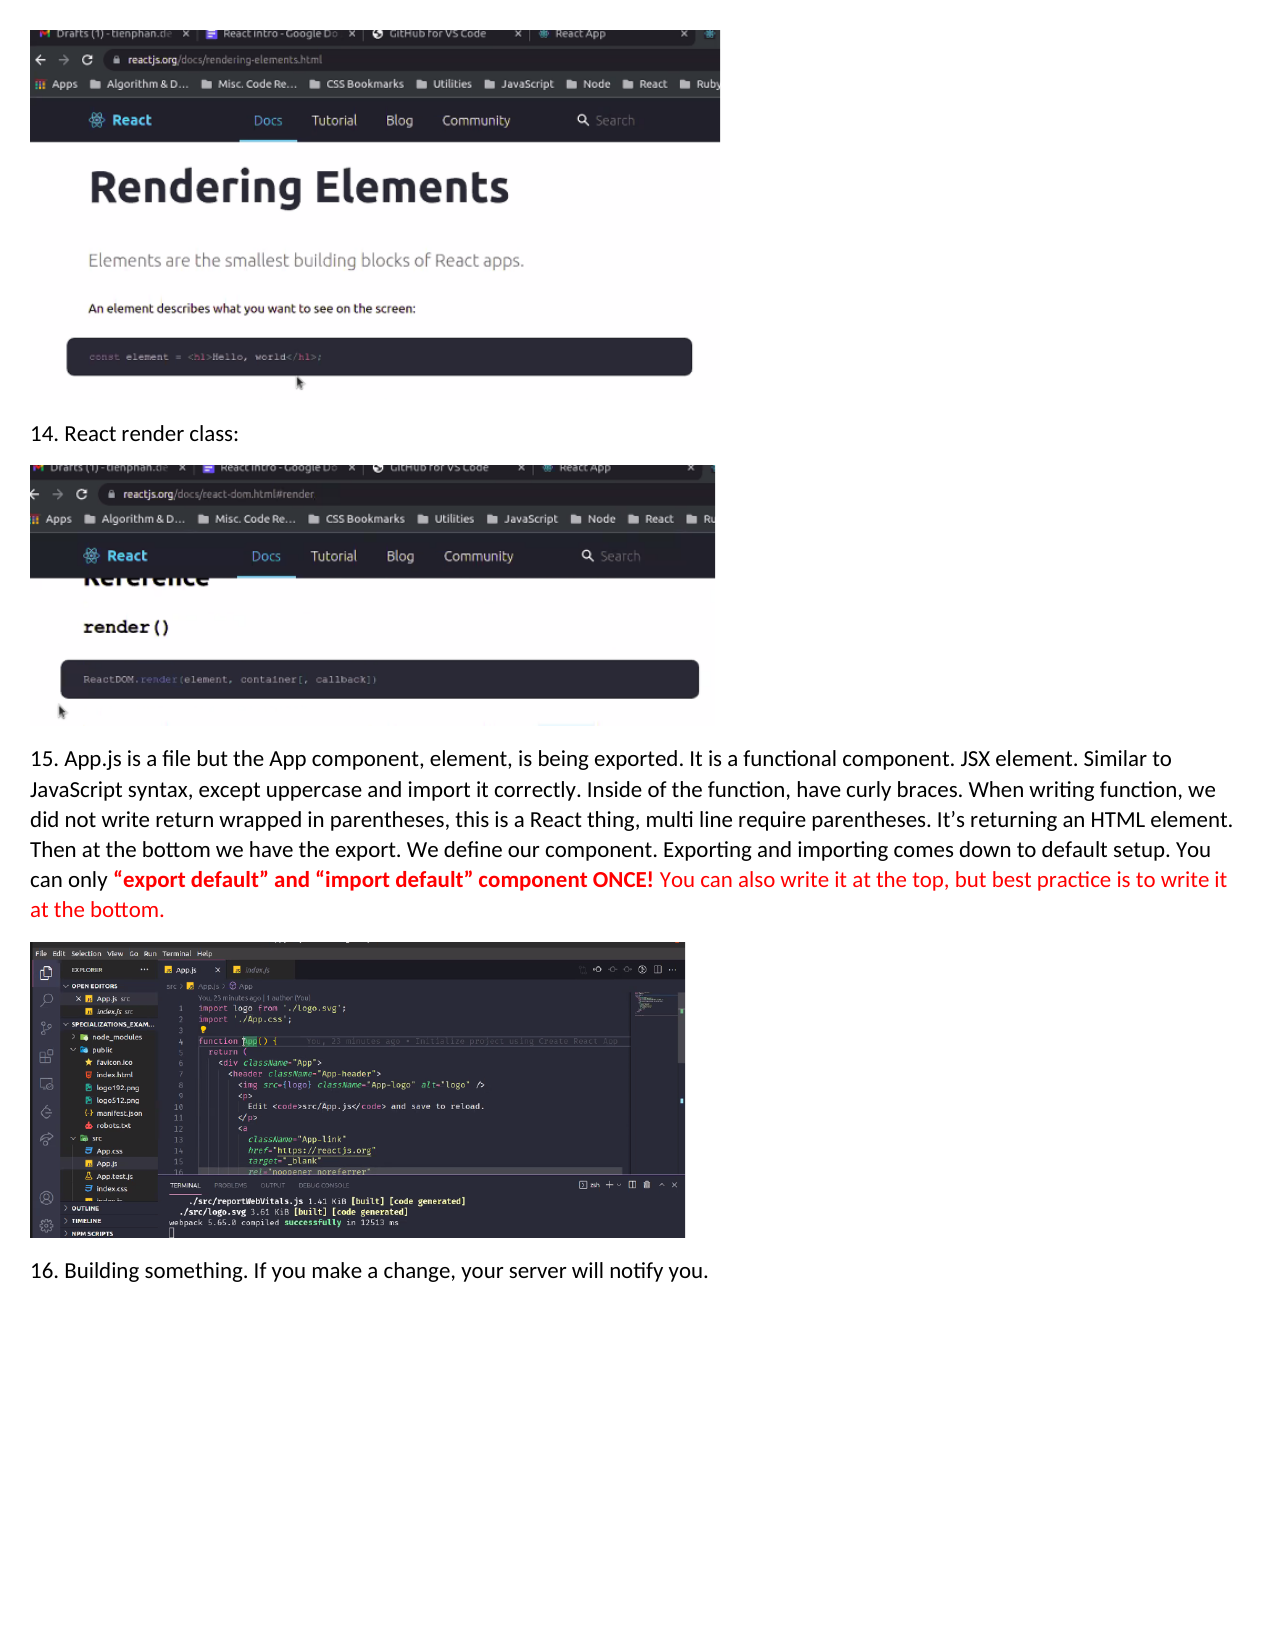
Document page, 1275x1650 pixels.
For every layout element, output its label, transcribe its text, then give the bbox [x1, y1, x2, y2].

picture [30, 942, 685, 1238]
picture [30, 465, 715, 726]
text 16. Building something. If you make a change, your server will notify you. [30, 1257, 1245, 1284]
text 14. React render class: [30, 419, 1245, 447]
text 15. App.js is a file but the App component, element, is being exported. It is a functional component. JSX element. Similar to JavaScript syntax, except uppercase and import it correctly. Inside of the function, have curly braces. When writing function, we did not write return wrapped in parentheses, this is a React thing, multi line require parentheses. It’s returning an HTML element. Then at the bottom we have the export. We define our component. Exporting and importing comes down to default setup. You can only “export default” and “import default” component ONCE! You can also write it at the top, but best practice is to write it at the bottom. [30, 744, 1245, 924]
picture [30, 30, 721, 400]
